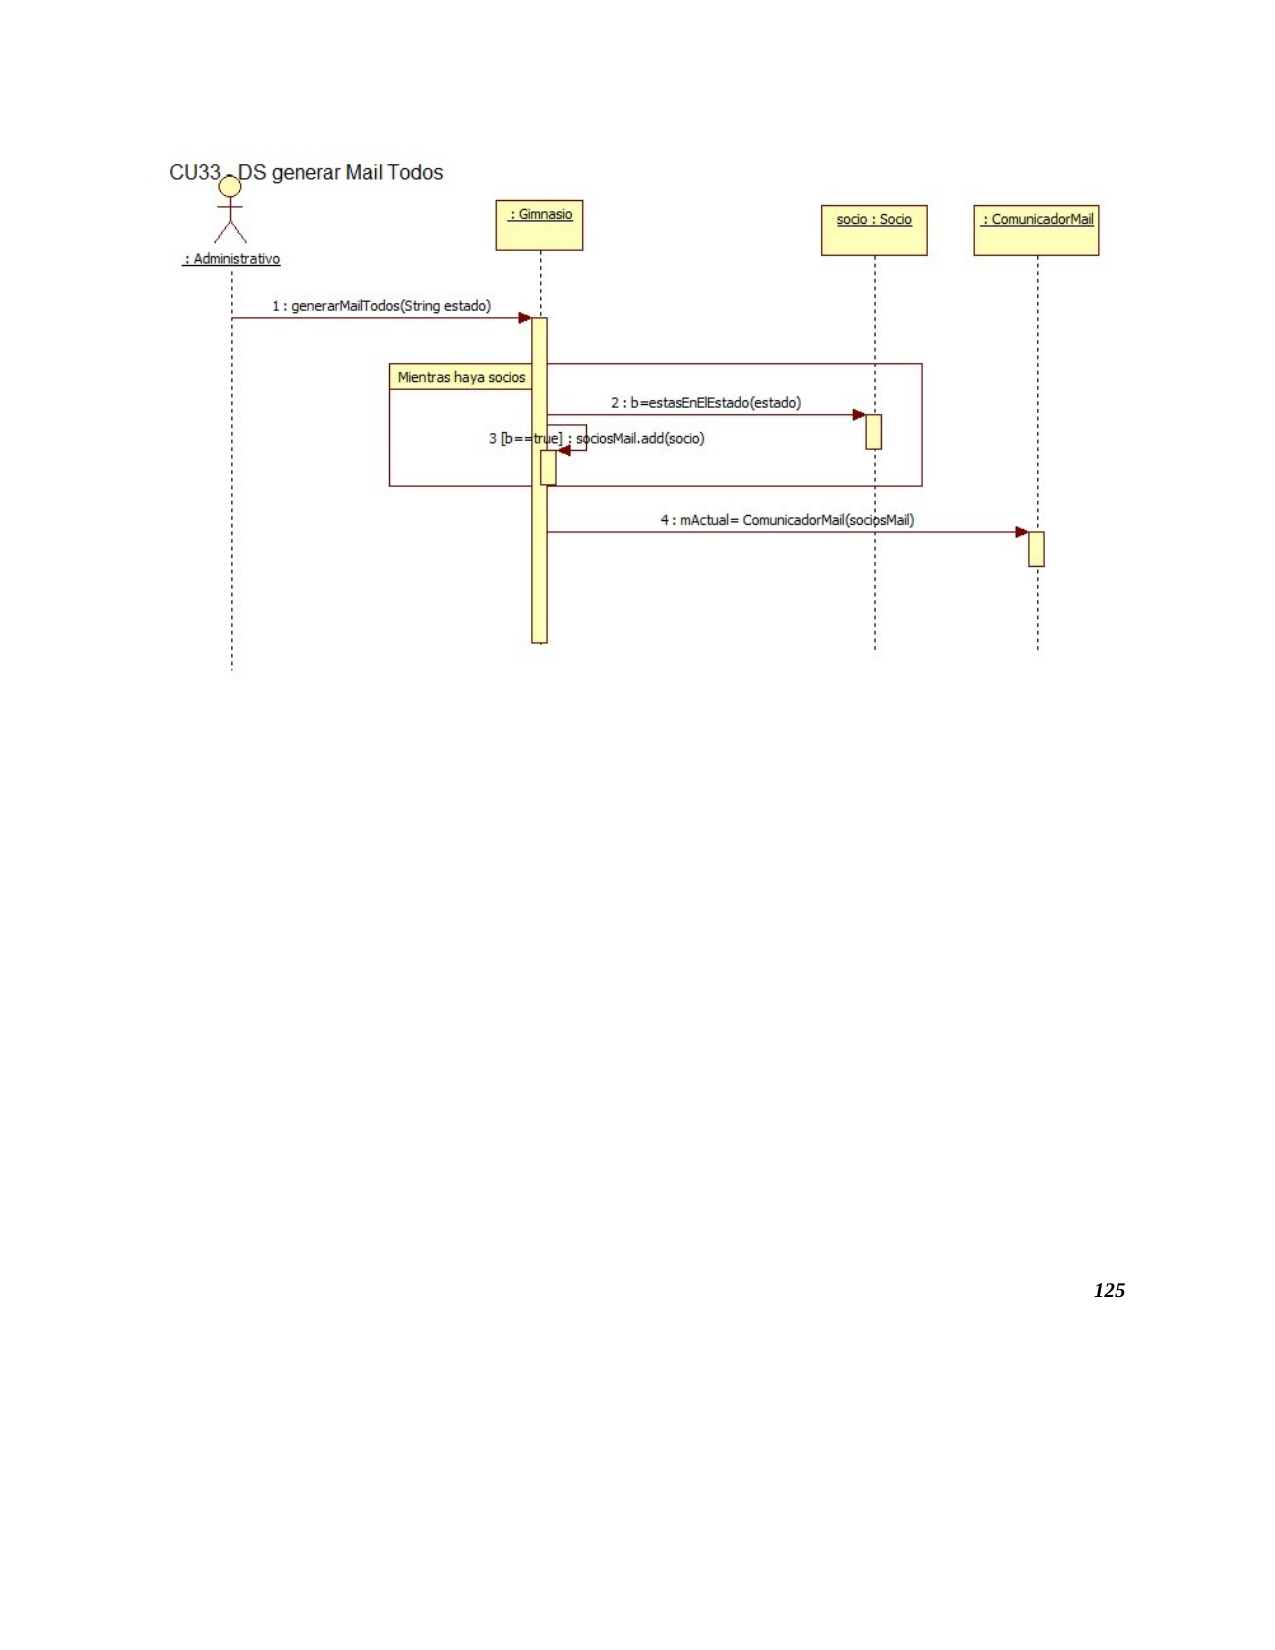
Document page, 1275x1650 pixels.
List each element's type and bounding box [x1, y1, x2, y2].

picture [150, 150, 1125, 696]
